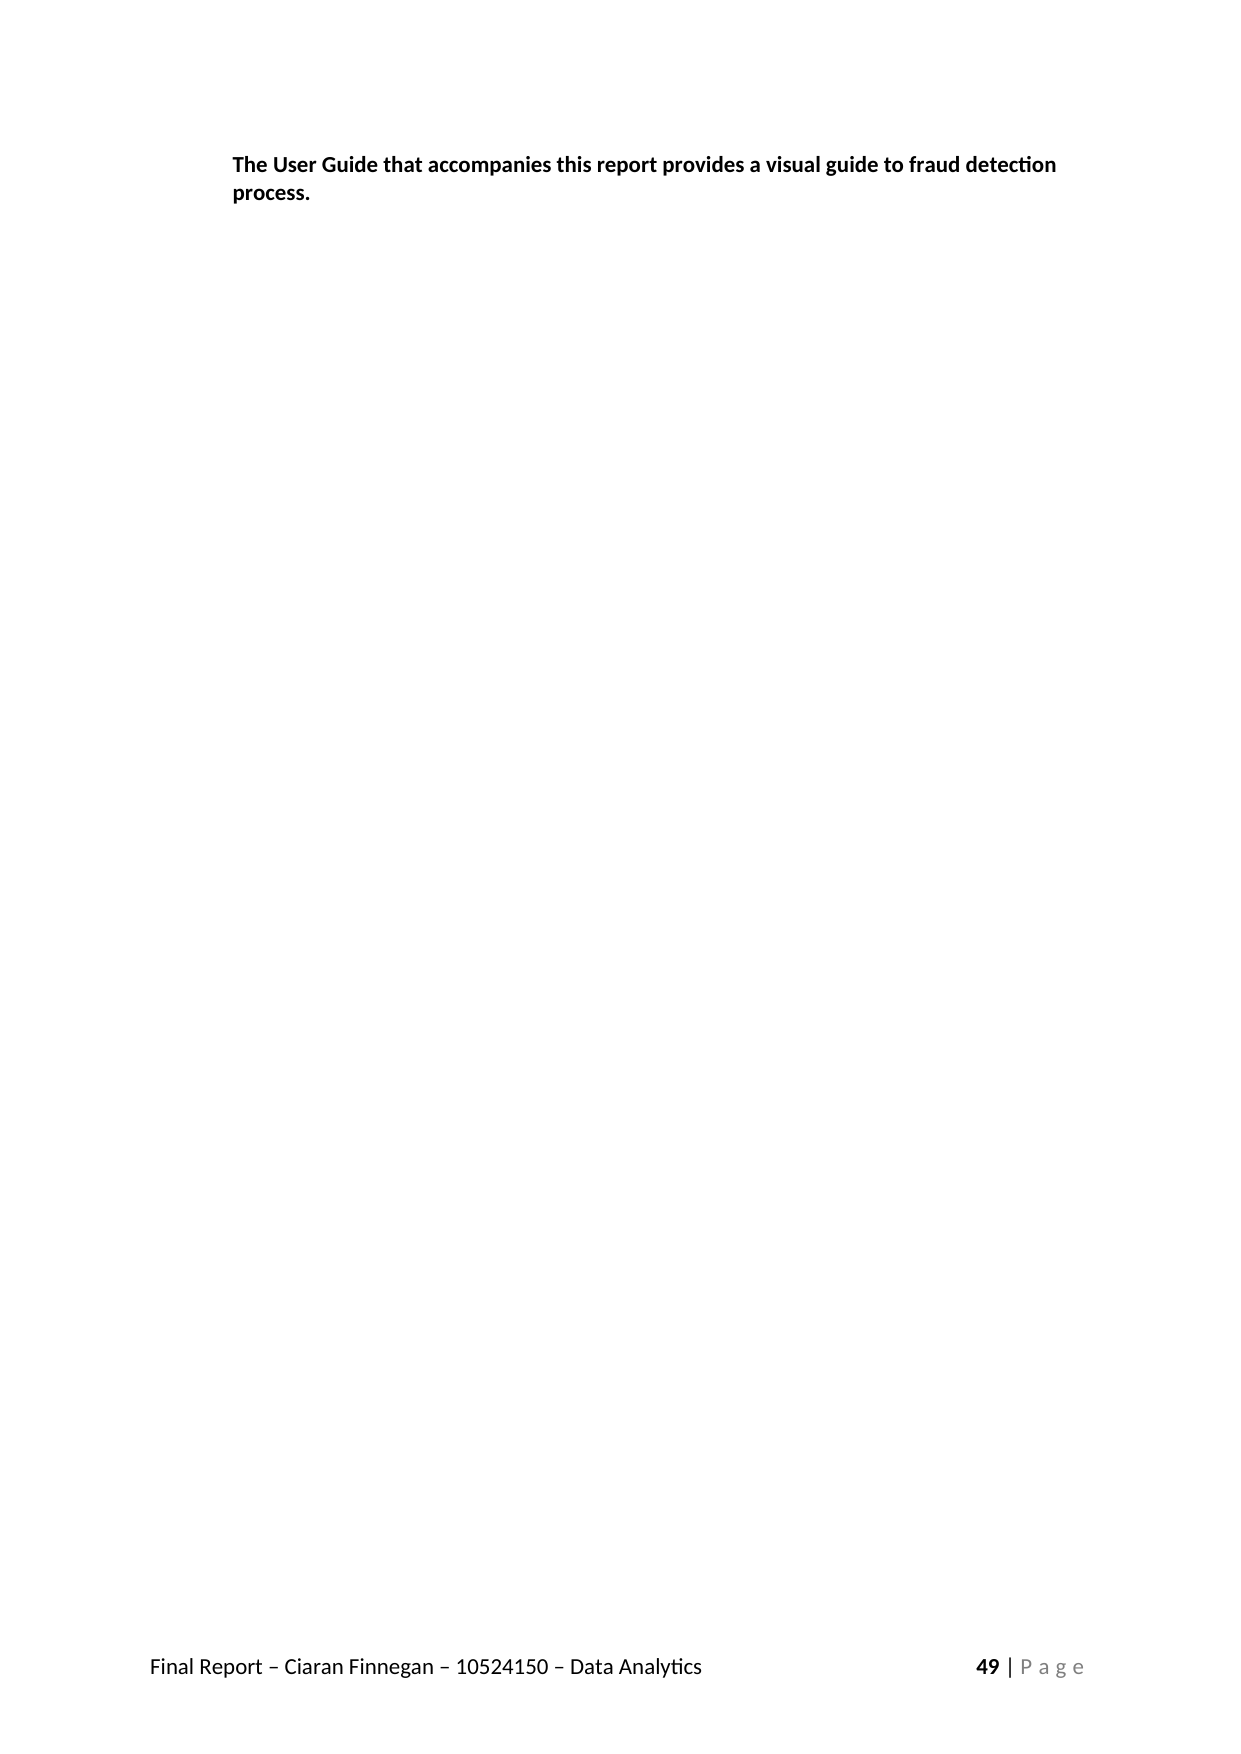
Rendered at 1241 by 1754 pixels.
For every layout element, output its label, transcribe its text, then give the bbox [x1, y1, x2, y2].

text The User Guide that accompanies this report provides a visual guide to fraud detection process. [232, 150, 1090, 206]
